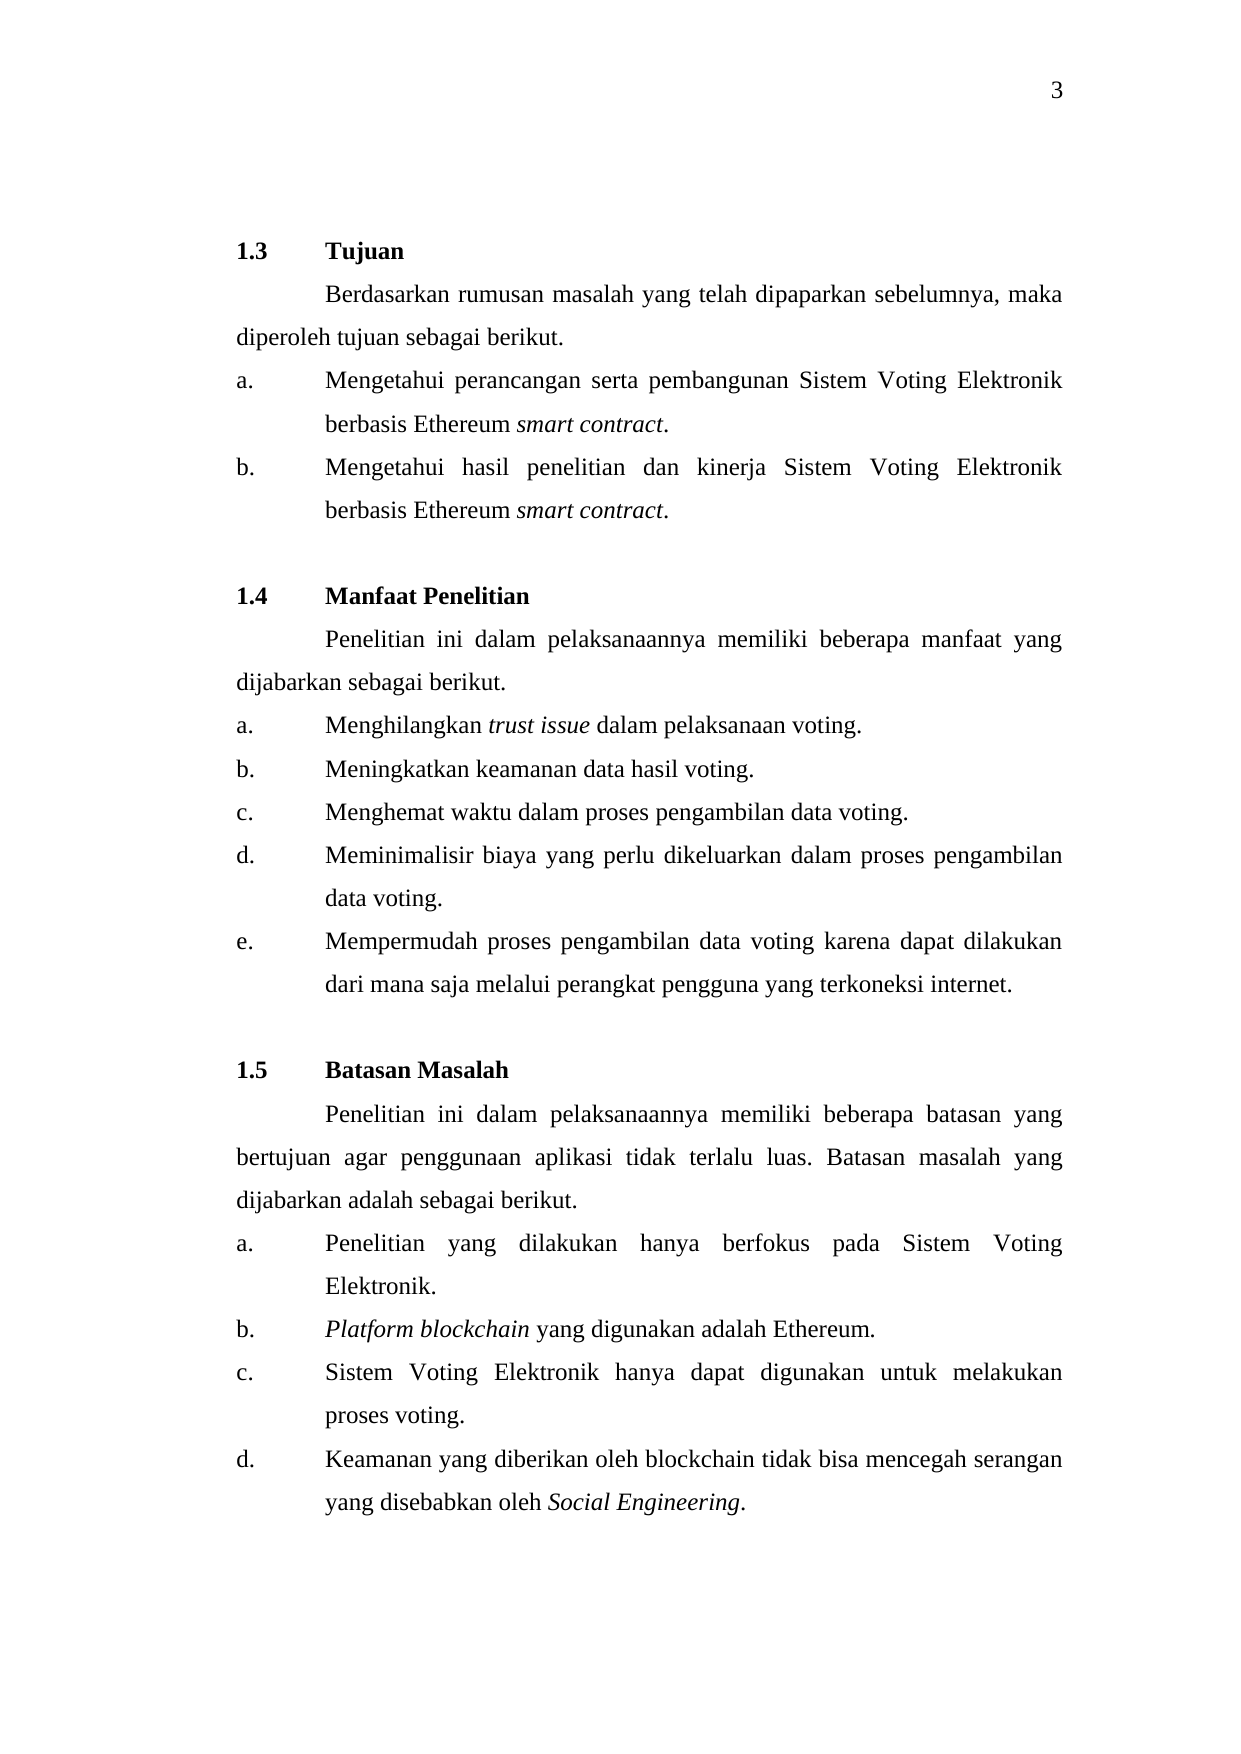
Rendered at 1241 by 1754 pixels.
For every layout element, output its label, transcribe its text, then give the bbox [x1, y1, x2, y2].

subtitle Manfaat Penelitian [236, 581, 1063, 610]
subtitle Batasan Masalah [236, 1056, 1063, 1084]
text Penelitian ini dalam pelaksanaannya memiliki beberapa batasan yang bertujuan agar penggunaan aplikasi tidak terlalu luas. Batasan masalah yang dijabarkan adalah sebagai berikut. [236, 1099, 1063, 1214]
list Menghilangkan trust issue dalam pelaksanaan voting. [236, 711, 1063, 739]
list Mempermudah proses pengambilan data voting karena dapat dilakukan dari mana saja melalui perangkat pengguna yang terkoneksi internet. [236, 926, 1063, 998]
text Penelitian ini dalam pelaksanaannya memiliki beberapa manfaat yang dijabarkan sebagai berikut. [236, 624, 1063, 696]
list Penelitian yang dilakukan hanya berfokus pada Sistem Voting Elektronik. [236, 1228, 1063, 1300]
list Meminimalisir biaya yang perlu dikeluarkan dalam proses pengambilan data voting. [236, 840, 1063, 912]
subtitle Tujuan [236, 236, 1063, 265]
text Berdasarkan rumusan masalah yang telah dipaparkan sebelumnya, maka diperoleh tujuan sebagai berikut. [236, 279, 1063, 351]
list Mengetahui hasil penelitian dan kinerja Sistem Voting Elektronik berbasis Ethereum smart contract. [236, 452, 1063, 524]
list Menghemat waktu dalam proses pengambilan data voting. [236, 797, 1063, 826]
list Sistem Voting Elektronik hanya dapat digunakan untuk melakukan proses voting. [236, 1357, 1063, 1429]
list Platform blockchain yang digunakan adalah Ethereum. [236, 1314, 1063, 1343]
list Keamanan yang diberikan oleh blockchain tidak bisa mencegah serangan yang disebabkan oleh Social Engineering. [236, 1444, 1063, 1516]
list Meningkatkan keamanan data hasil voting. [236, 754, 1063, 782]
list Mengetahui perancangan serta pembangunan Sistem Voting Elektronik berbasis Ethereum smart contract. [236, 366, 1063, 437]
